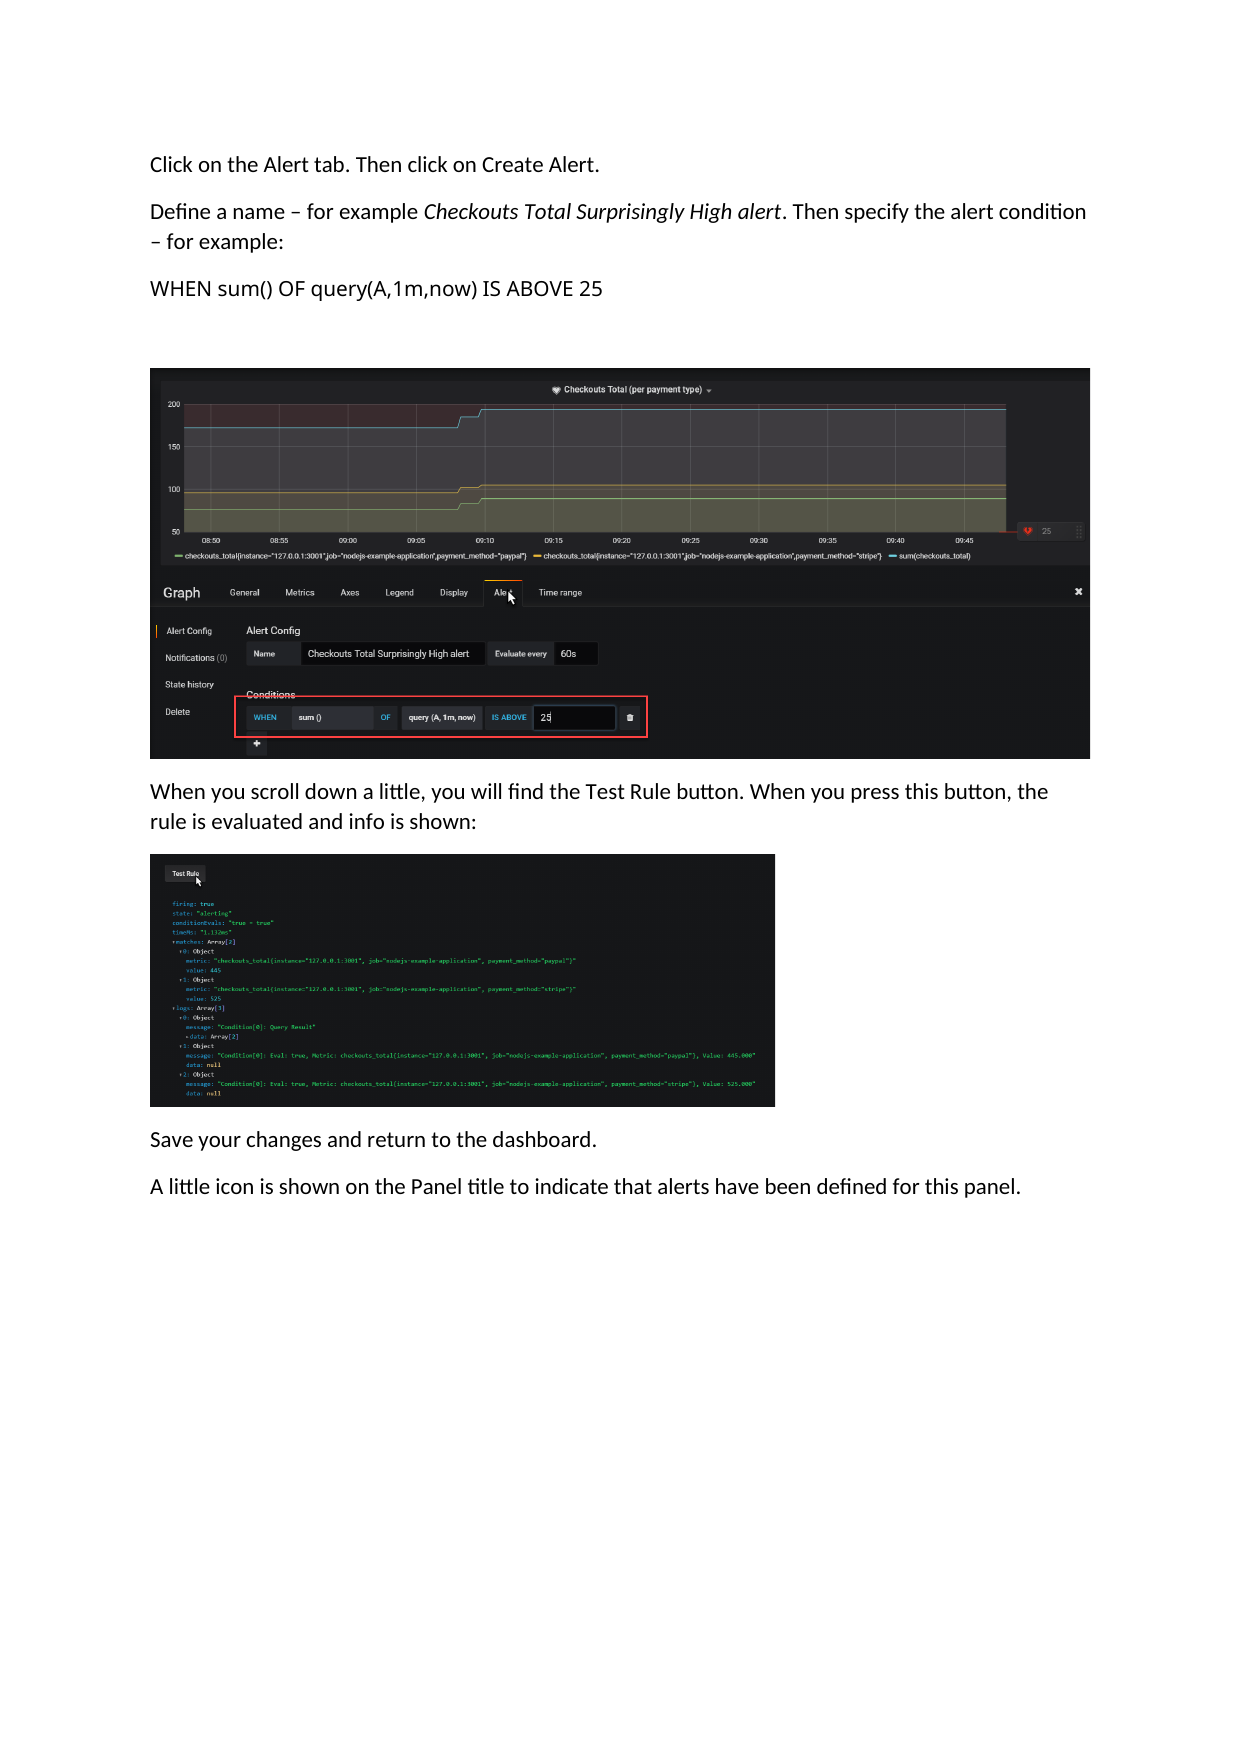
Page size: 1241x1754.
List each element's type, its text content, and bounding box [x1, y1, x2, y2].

picture [150, 368, 1091, 759]
text Click on the Alert tab. Then click on Create Alert. [150, 150, 1090, 178]
text Define a name – for example Checkouts Total Surprisingly High alert. Then specify the alert condition – for example: [150, 197, 1090, 255]
text Save your changes and return to the dashboard. [150, 1125, 1090, 1153]
text WHEN sum() OF query(A,1m,now) IS ABOVE 25 [150, 274, 1090, 302]
text When you scroll down a little, you will find the Test Rule button. When you press this button, the rule is evaluated and info is shown: [150, 777, 1090, 836]
picture [150, 854, 775, 1107]
text A little icon is shown on the Panel title to indicate that alerts have been defined for this panel. [150, 1172, 1090, 1200]
